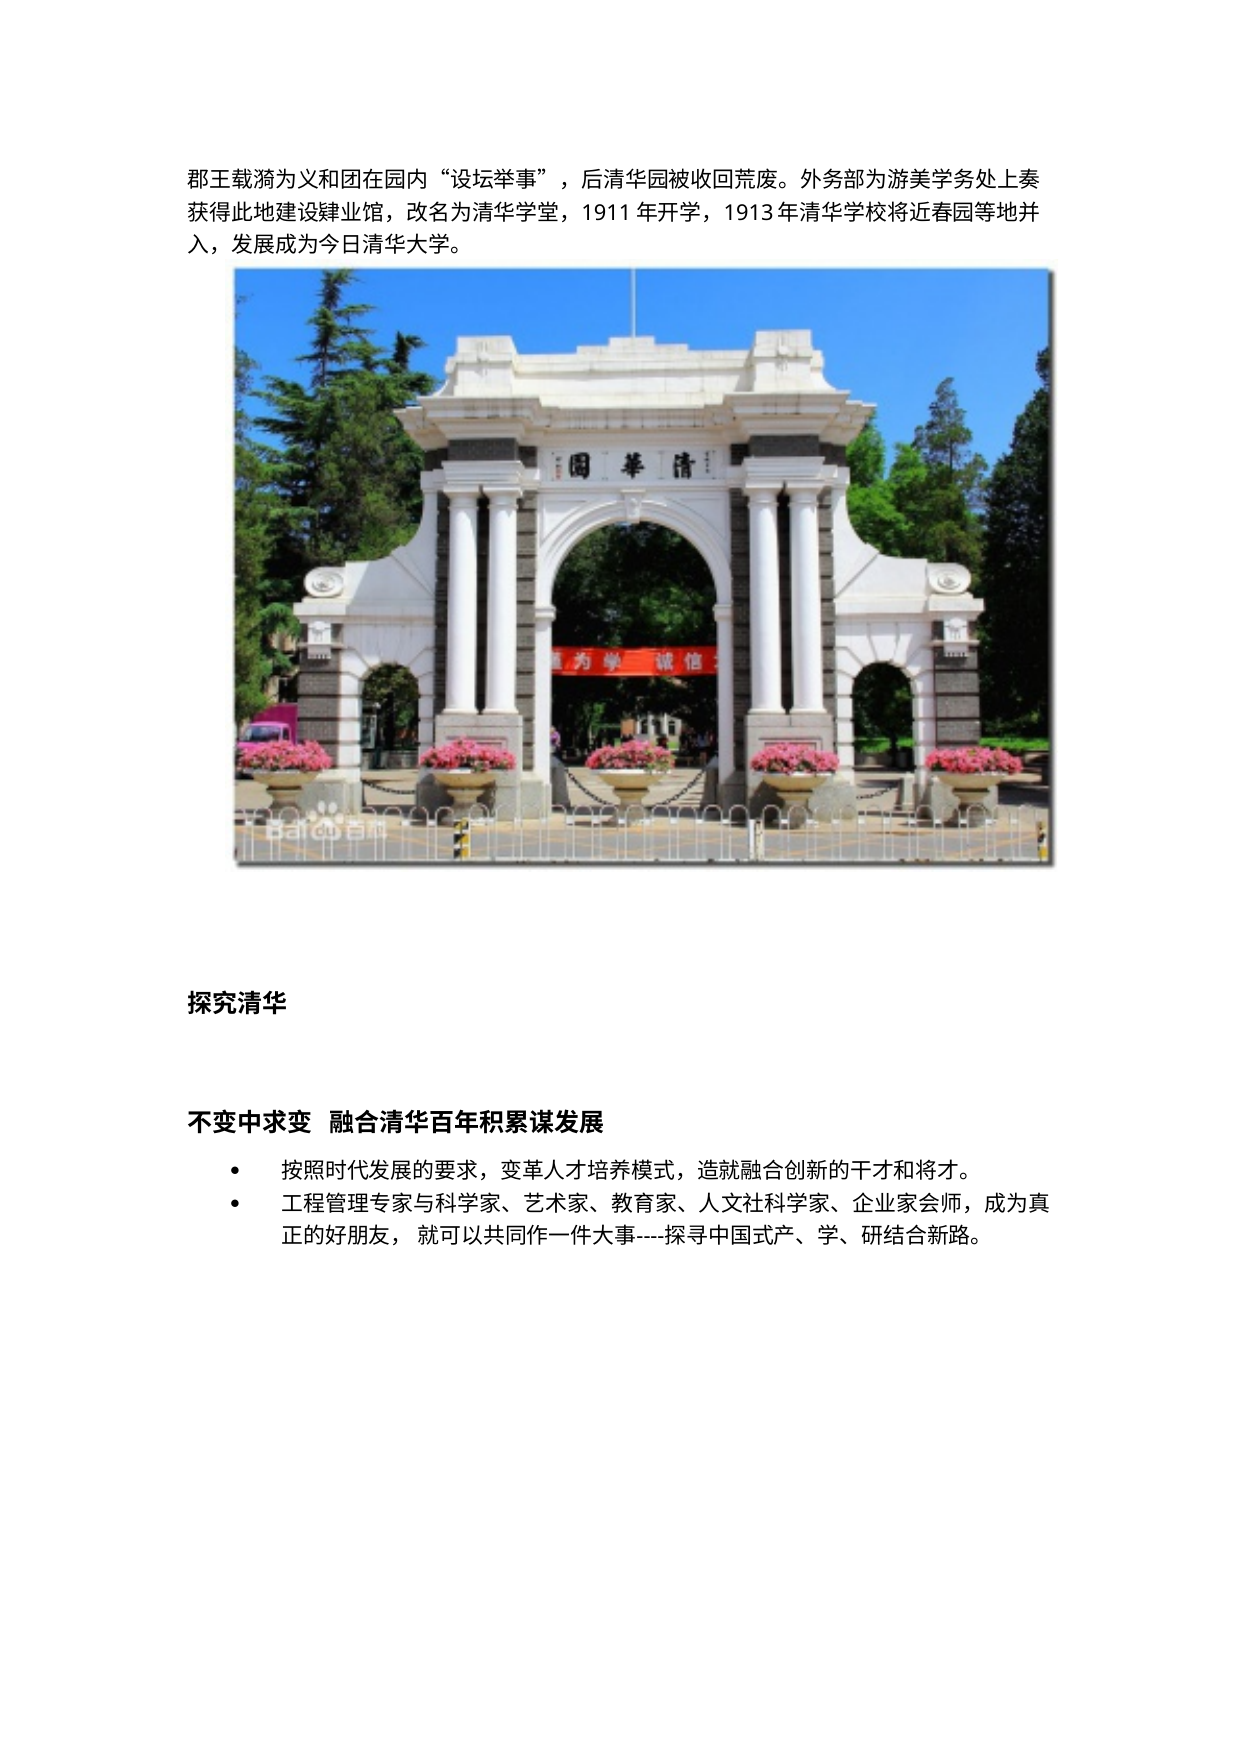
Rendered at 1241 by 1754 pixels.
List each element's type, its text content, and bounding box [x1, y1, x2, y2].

list 工程管理专家与科学家、艺术家、教育家、人文社科学家、企业家会师，成为真正的好朋友， 就可以共同作一件大事----探寻中国式产、学、研结合新路。 [231, 1185, 1053, 1250]
subtitle 探究清华 [187, 969, 1053, 1034]
list 按照时代发展的要求，变革人才培养模式，造就融合创新的干才和将才。 [231, 1153, 1053, 1185]
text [187, 162, 1053, 259]
text 不变中求变 融合清华百年积累谋发展 [187, 1088, 1053, 1153]
picture [225, 259, 1059, 872]
